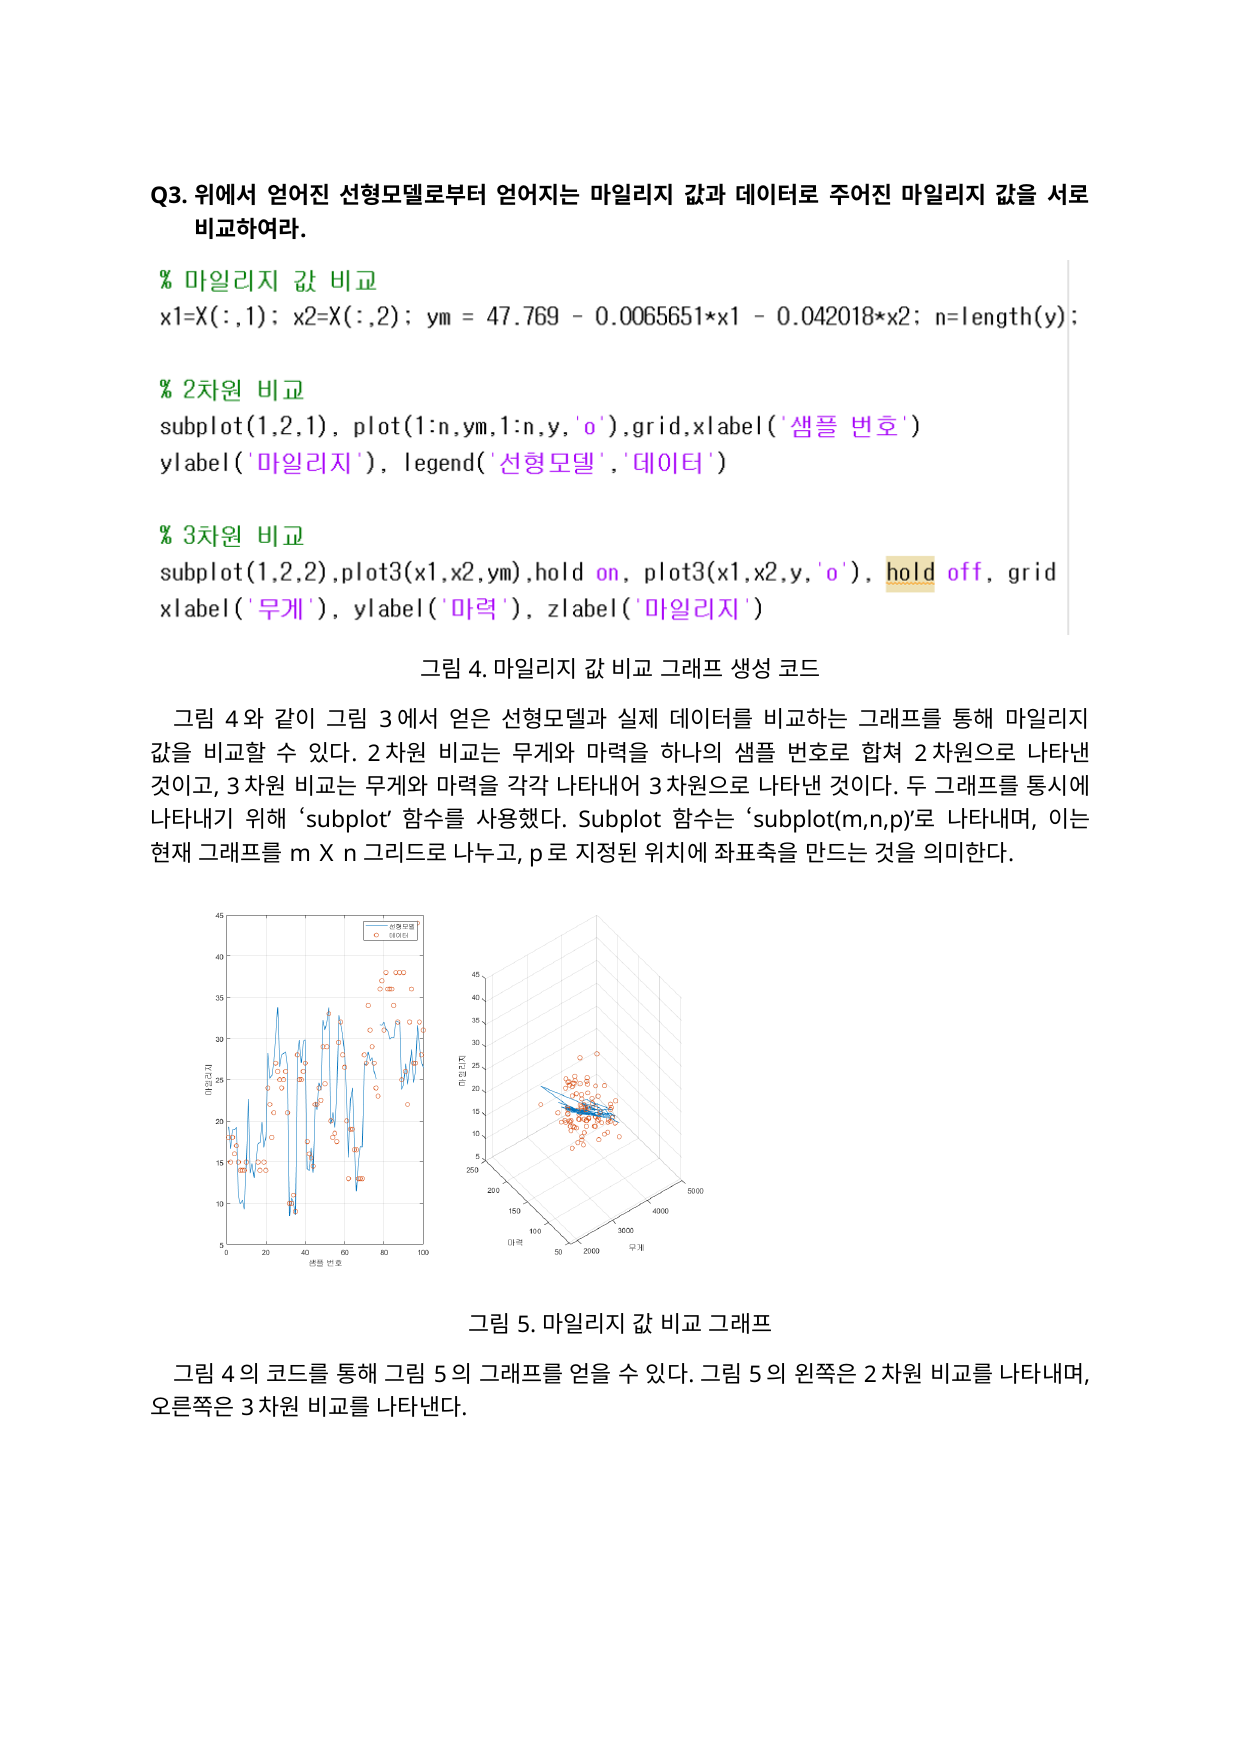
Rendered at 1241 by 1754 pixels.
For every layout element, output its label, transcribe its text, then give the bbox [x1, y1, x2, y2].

text 그림 5. 마일리지 값 비교 그래프 [150, 1306, 1090, 1339]
text 그림 4와 같이 그림 3에서 얻은 선형모델과 실제 데이터를 비교하는 그래프를 통해 마일리지 값을 비교할 수 있다. 2차원 비교는 무게와 마력을 하나의 샘플 번호로 합쳐 2차원으로 나타낸 것이고, 3차원 비교는 무게와 마력을 각각 나타내어 3차원으로 나타낸 것이다. 두 그래프를 통시에 나타내기 위해 ‘subplot’ 함수를 사용했다. Subplot 함수는 ‘subplot(m,n,p)’로 나타내며, 이는 현재 그래프를 mＸn 그리드로 나누고, p로 지정된 위치에 좌표축을 만드는 것을 의미한다. [150, 701, 1090, 868]
text 그림 4의 코드를 통해 그림 5의 그래프를 얻을 수 있다. 그림 5의 왼쪽은 2차원 비교를 나타내며, 오른쪽은 3차원 비교를 나타낸다. [150, 1356, 1090, 1422]
picture [150, 884, 738, 1289]
text 위에서 얻어진 선형모델로부터 얻어지는 마일리지 값과 데이터로 주어진 마일리지 값을 서로 비교하여라. [150, 177, 1090, 244]
picture [150, 260, 1090, 635]
text 그림 4. 마일리지 값 비교 그래프 생성 코드 [150, 651, 1090, 684]
